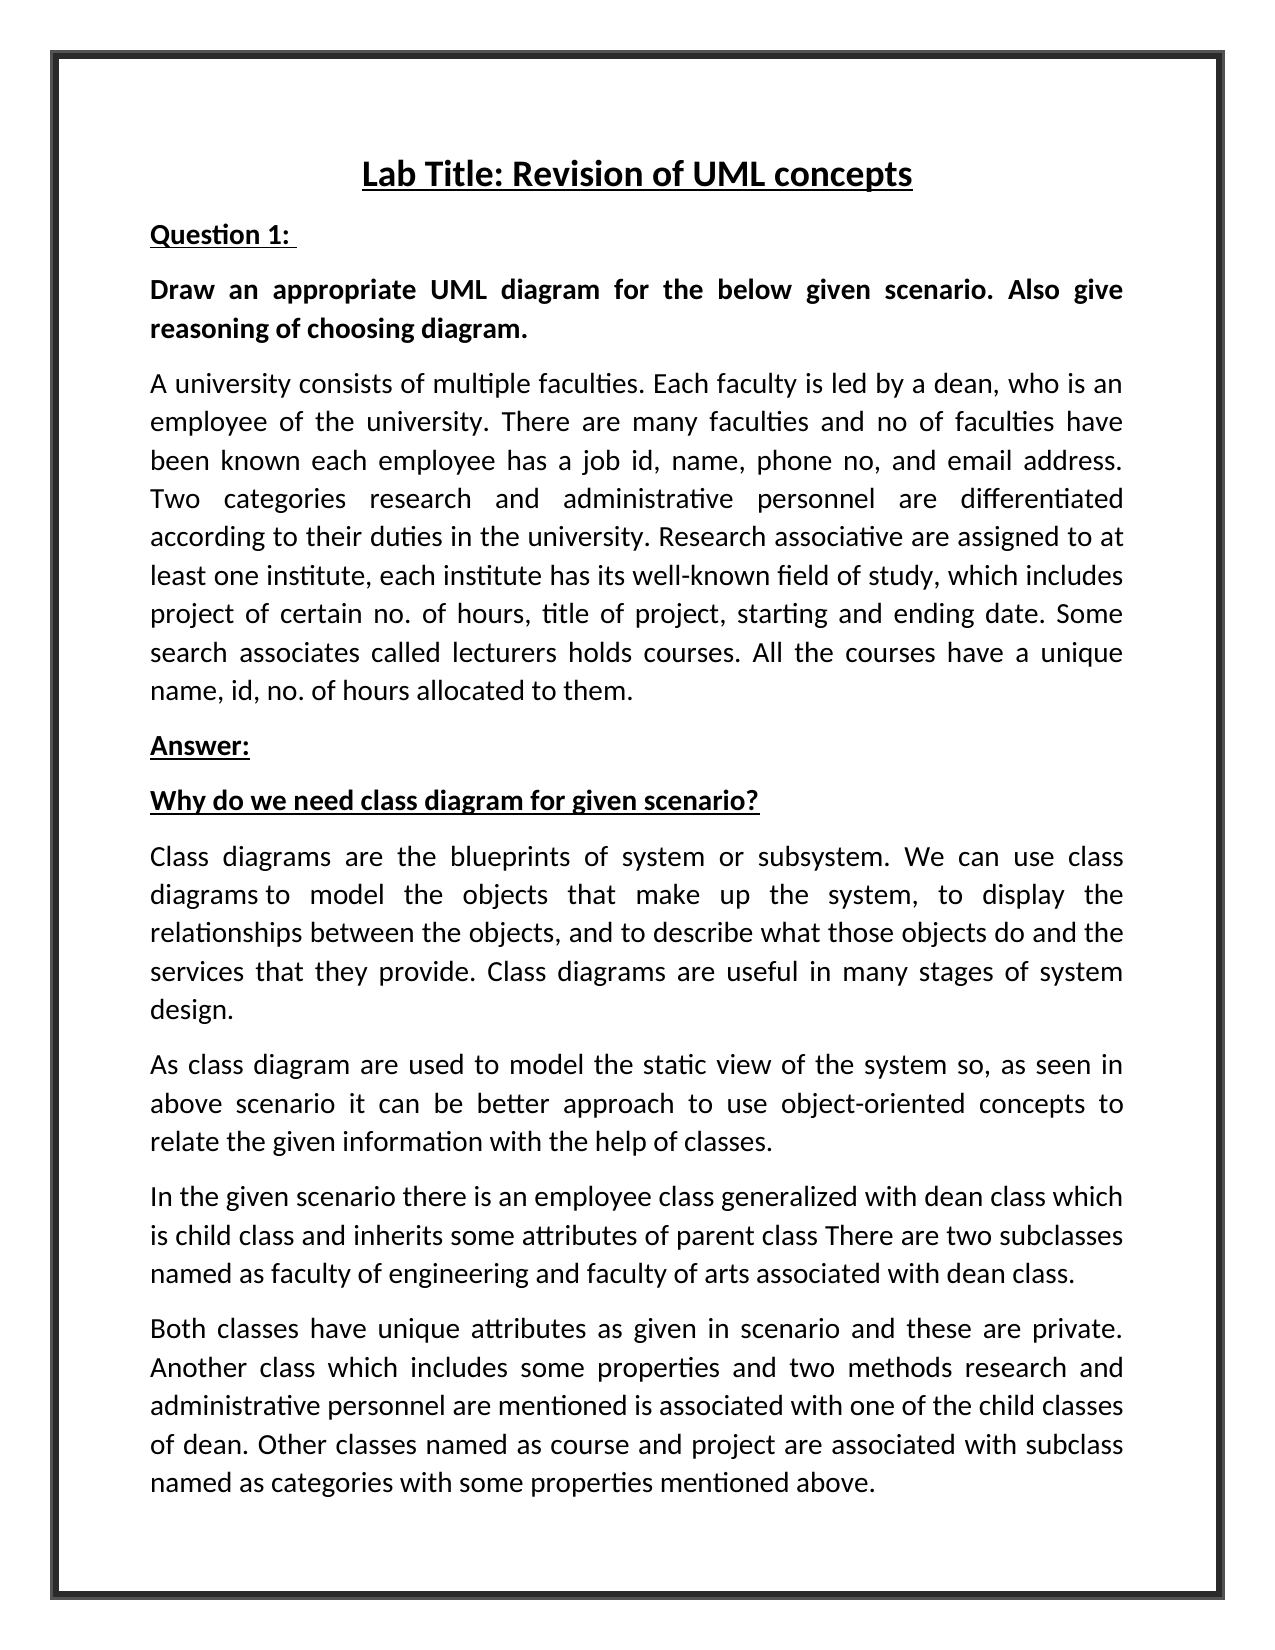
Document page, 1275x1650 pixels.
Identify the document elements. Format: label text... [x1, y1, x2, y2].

text Why do we need class diagram for given scenario? [150, 782, 1125, 818]
text Class diagrams are the blueprints of system or subsystem. We can use class diagrams to model the objects that make up the system, to display the relationships between the objects, and to describe what those objects do and the services that they provide. Class diagrams are useful in many stages of system design. [150, 988, 1125, 1027]
text Answer: [150, 727, 1125, 763]
text In the given scenario there is an employee class generalized with dean class which is child class and inherits some attributes of parent class There are two subclasses named as faculty of engineering and faculty of arts associated with dean class. [150, 1252, 1125, 1291]
text Both classes have unique attributes as given in scenario and these are private. Another class which includes some properties and two methods research and administrative personnel are mentioned is associated with one of the child classes of dean. Other classes named as course and project are associated with subclass named as categories with some properties mentioned above. [150, 1461, 1125, 1500]
text A university consists of multiple faculties. Each faculty is led by a dean, who is an employee of the university. There are many faculties and no of faculties have been known each employee has a job id, name, phone no, and email address. Two categories research and administrative personnel are differentiated according to their duties in the university. Research associative are assigned to at least one institute, each institute has its well-known field of study, which includes project of certain no. of hours, title of project, starting and ending date. Some search associates called lecturers holds courses. All the courses have a unique name, id, no. of hours allocated to them. [150, 365, 1125, 708]
text As class diagram are used to model the static view of the system so, as seen in above scenario it can be better approach to use object-oriented concepts to relate the given information with the help of classes. [150, 1121, 1125, 1159]
text Lab Title: Revision of UML concepts [150, 150, 1125, 196]
text Draw an appropriate UML diagram for the below given scenario. Also give reasoning of choosing diagram. [150, 271, 1125, 345]
text Question 1: [150, 216, 1125, 252]
